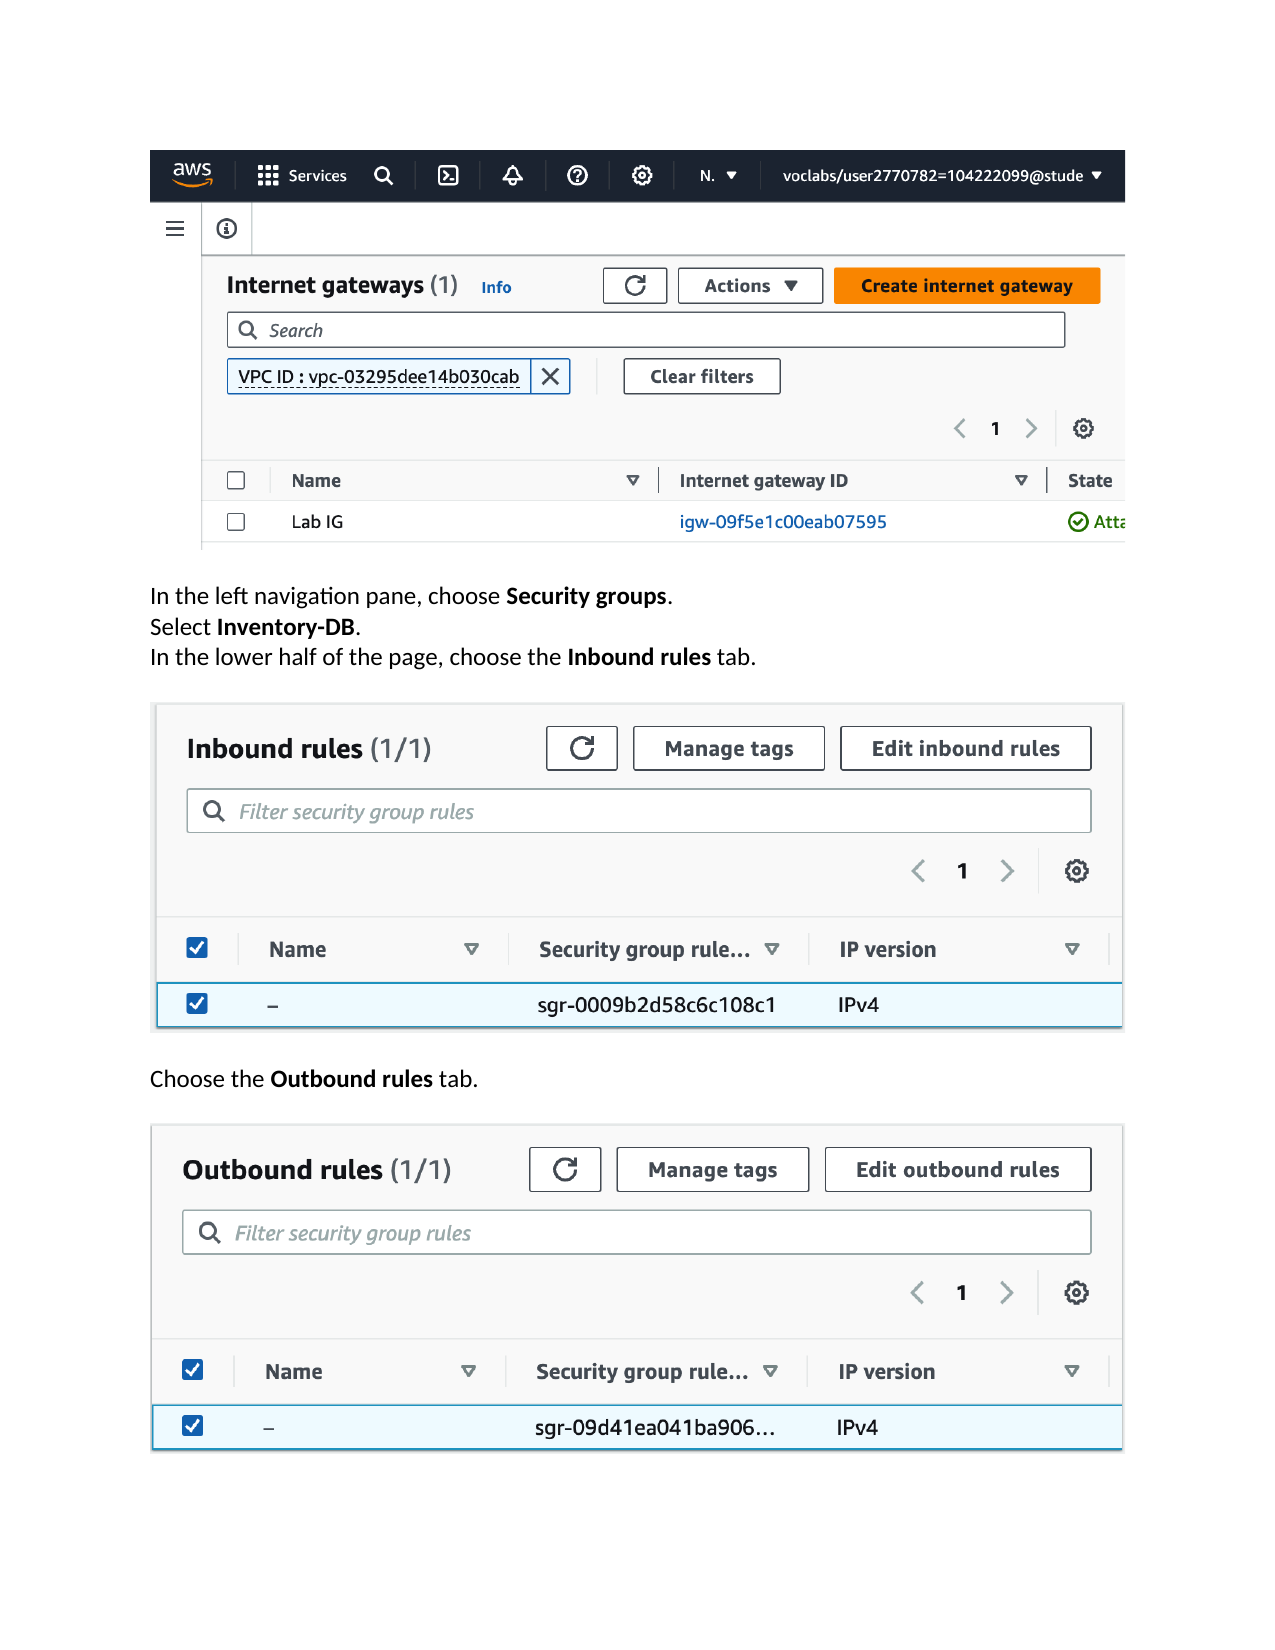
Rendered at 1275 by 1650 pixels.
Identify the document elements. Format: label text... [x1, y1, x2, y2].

picture [150, 702, 1125, 1033]
picture [150, 1123, 1125, 1454]
text In the lower half of the page, choose the Inbound rules tab. [150, 641, 1125, 672]
picture [150, 150, 1125, 550]
text Choose the Outbound rules tab. [150, 1063, 1125, 1093]
text Select Inventory-DB. [150, 611, 1125, 641]
text In the left navigation pane, choose Security groups. [150, 580, 1125, 611]
